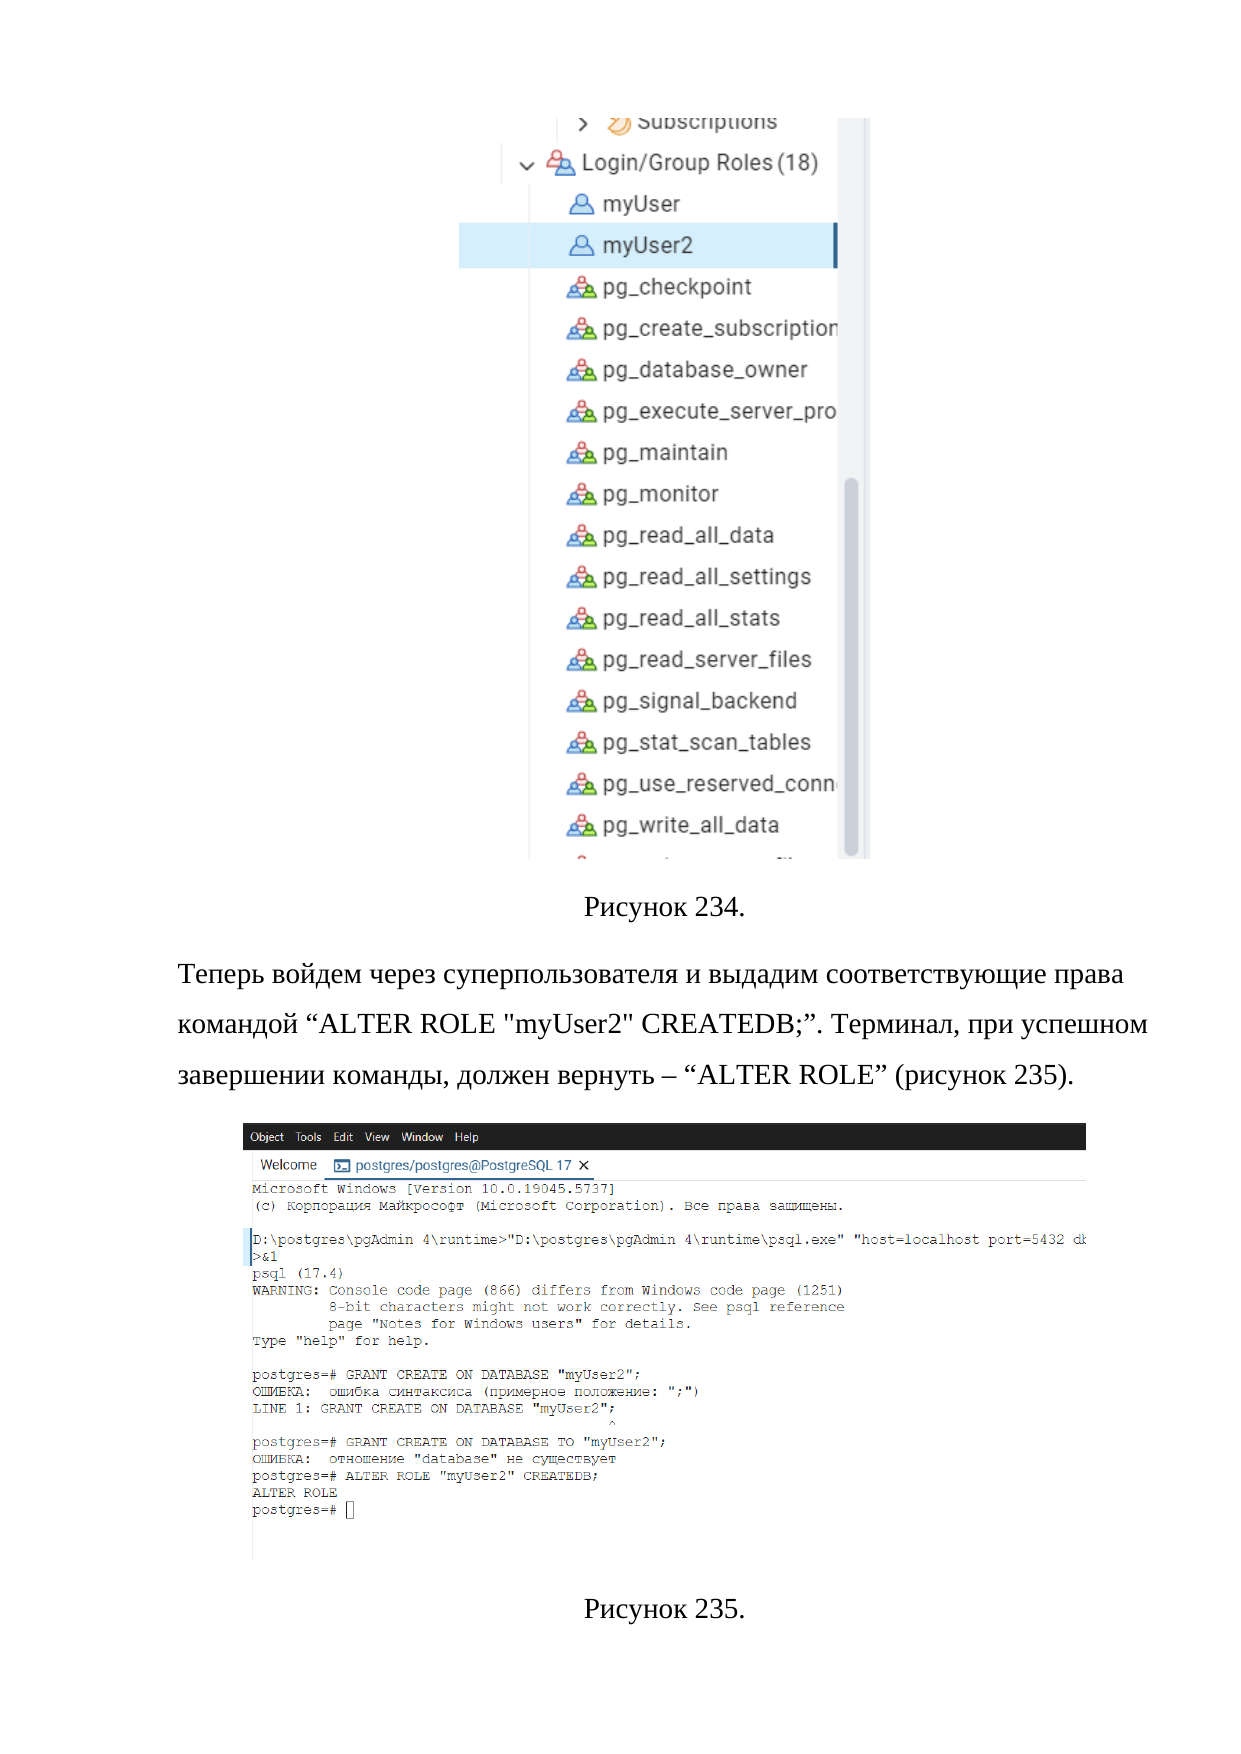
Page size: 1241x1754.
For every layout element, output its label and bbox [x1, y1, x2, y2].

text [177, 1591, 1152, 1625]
picture [458, 118, 871, 859]
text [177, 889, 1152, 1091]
picture [243, 1123, 1086, 1561]
